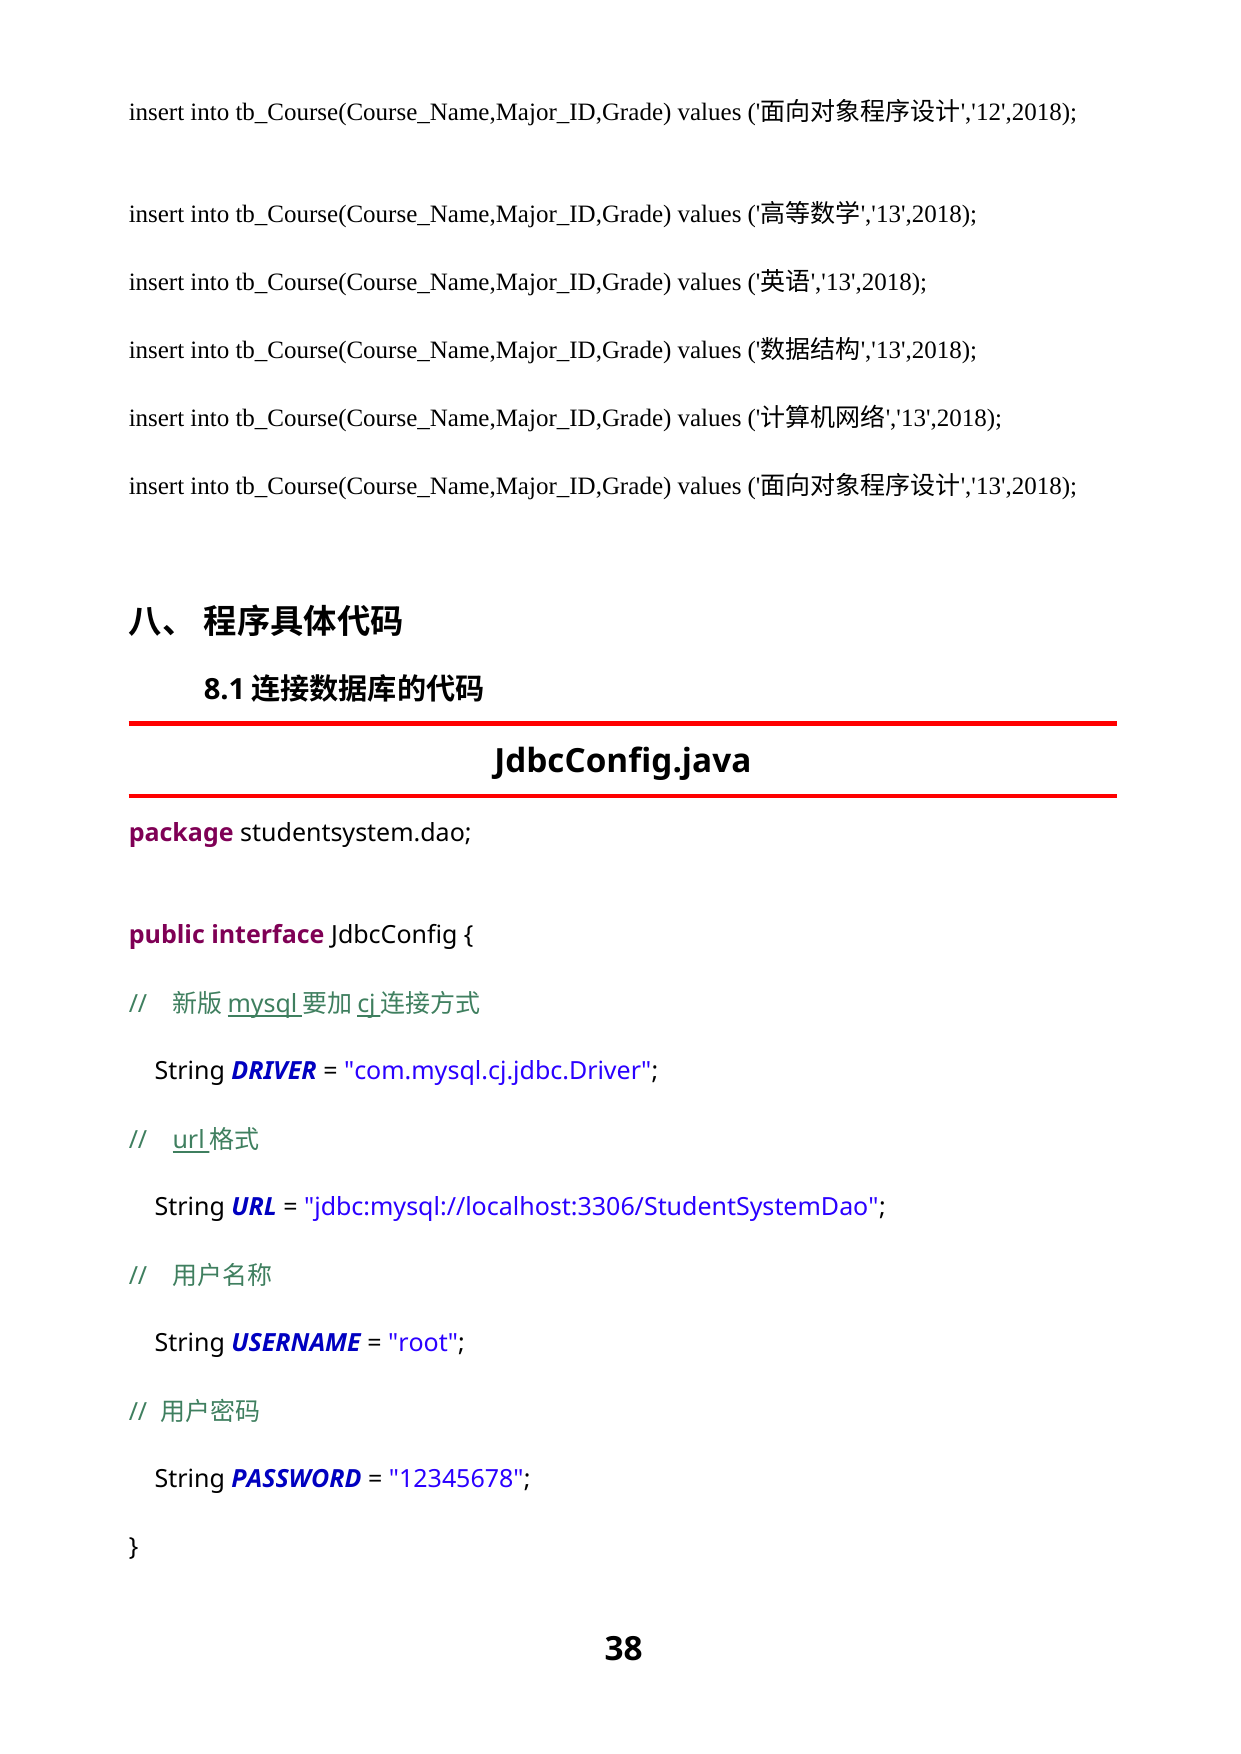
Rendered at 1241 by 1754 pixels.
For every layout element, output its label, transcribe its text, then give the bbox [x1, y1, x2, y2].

text // 用户密码 [128, 1376, 1118, 1443]
text // 用户名称 [128, 1240, 1118, 1308]
list 8.1连接数据库的代码 [203, 653, 1118, 721]
text String DRIVER = "com.mysql.cj.jdbc.Driver"; [128, 1036, 1118, 1104]
text insert into tb_Course(Course_Name,Major_ID,Grade) values ('计算机网络','13',2018); [128, 381, 1118, 449]
text insert into tb_Course(Course_Name,Major_ID,Grade) values ('数据结构','13',2018); [128, 313, 1118, 381]
text // url格式 [128, 1104, 1118, 1172]
text package studentsystem.dao; [128, 798, 1118, 866]
text public interface JdbcConfig { [128, 900, 1118, 968]
text insert into tb_Course(Course_Name,Major_ID,Grade) values ('高等数学','13',2018); [128, 178, 1118, 246]
text insert into tb_Course(Course_Name,Major_ID,Grade) values ('面向对象程序设计','12',2018); [128, 76, 1118, 144]
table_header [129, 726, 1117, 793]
list 程序具体代码 [128, 585, 1118, 653]
text String PASSWORD = "12345678"; [128, 1443, 1118, 1511]
text String USERNAME = "root"; [128, 1308, 1118, 1376]
text // 新版mysql要加cj连接方式 [128, 968, 1118, 1036]
text } [128, 1511, 1118, 1579]
text String URL = "jdbc:mysql://localhost:3306/StudentSystemDao"; [128, 1172, 1118, 1240]
text insert into tb_Course(Course_Name,Major_ID,Grade) values ('英语','13',2018); [128, 246, 1118, 313]
text insert into tb_Course(Course_Name,Major_ID,Grade) values ('面向对象程序设计','13',2018); [128, 449, 1118, 517]
